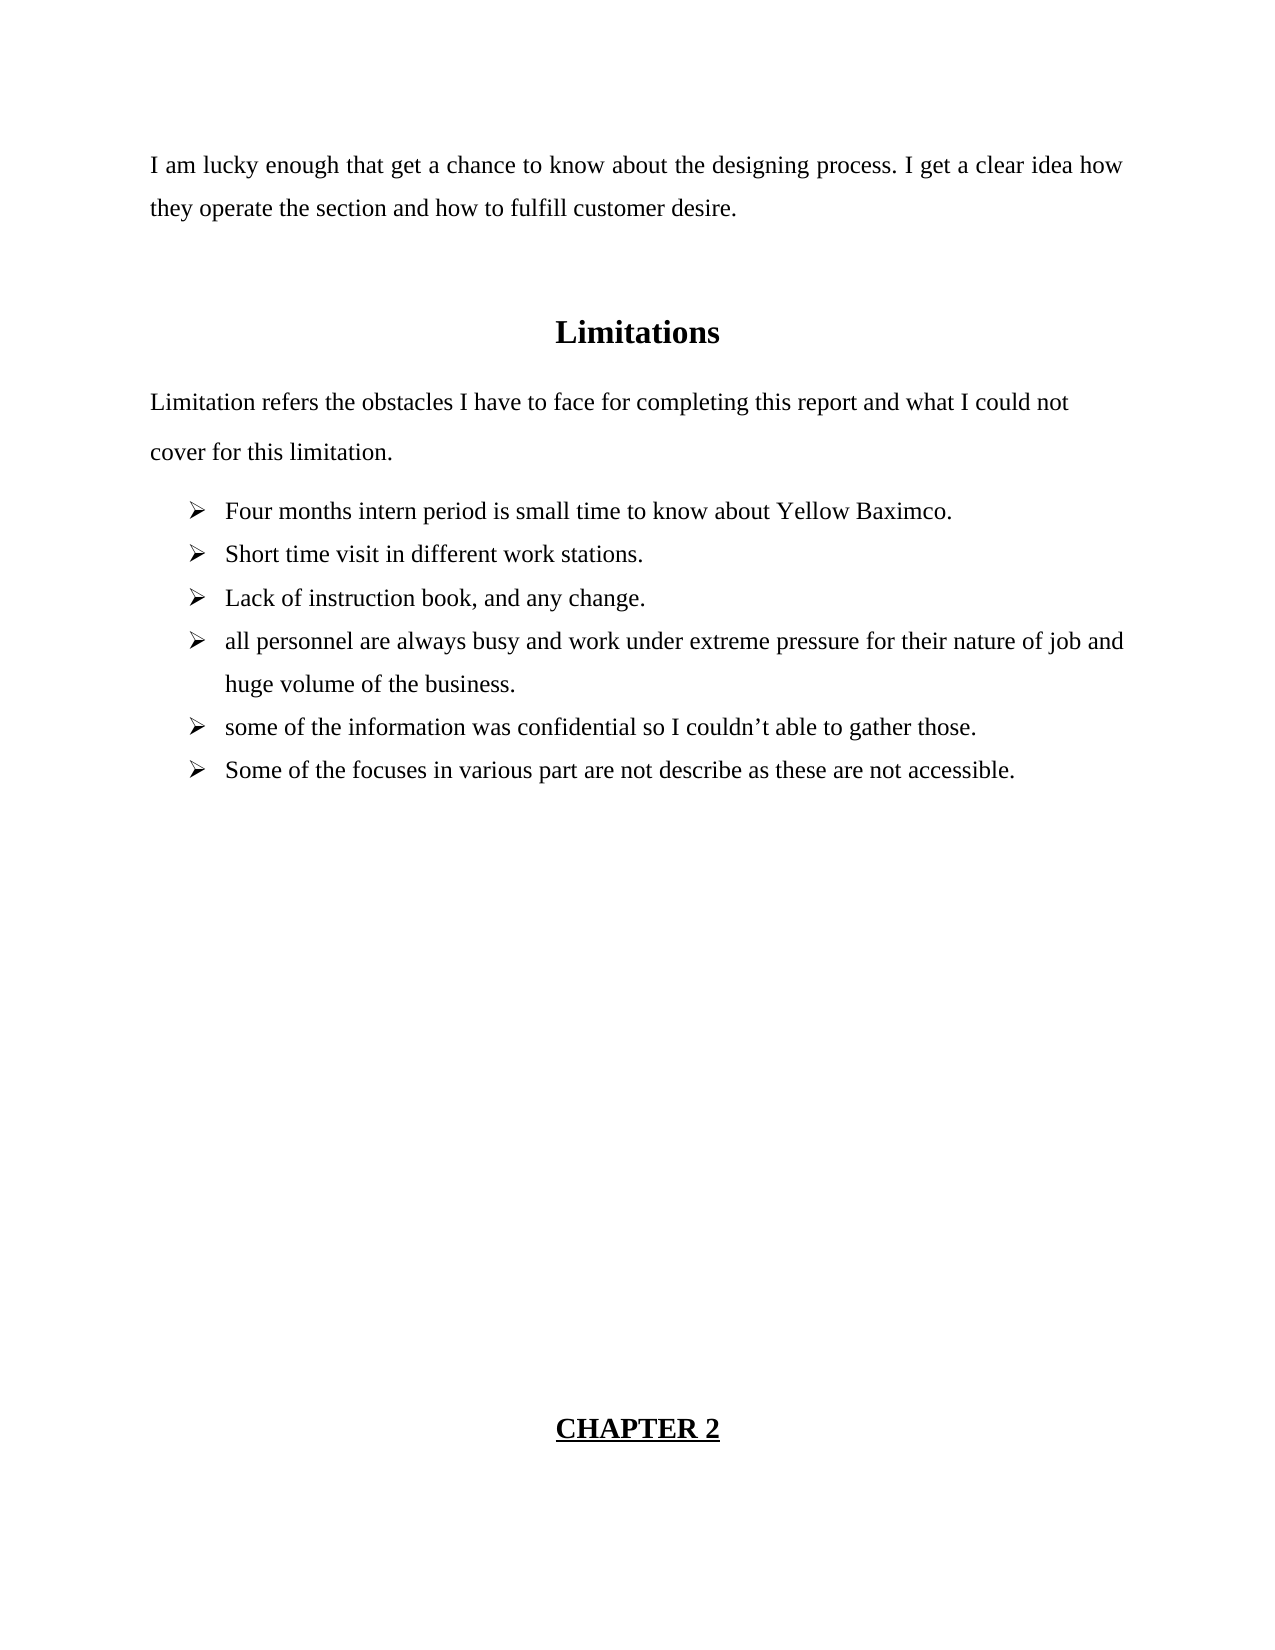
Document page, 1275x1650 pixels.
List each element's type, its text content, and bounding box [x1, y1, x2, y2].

list all personnel are always busy and work under extreme pressure for their nature of job and huge volume of the business. [187, 626, 1125, 698]
list Short time visit in different work stations. [187, 539, 1125, 568]
list some of the information was confidential so I couldn’t able to gather those. [187, 712, 1125, 741]
text I am lucky enough that get a chance to know about the designing process. I get a clear idea how they operate the section and how to fulfill customer desire. [150, 150, 1125, 222]
list Lack of instruction book, and any change. [187, 583, 1125, 611]
text cover for this limitation. [150, 437, 1125, 465]
list Four months intern period is small time to know about Yellow Baximco. [187, 496, 1125, 525]
text Limitation refers the obstacles I have to face for completing this report and what I could not [150, 387, 1125, 416]
text CHAPTER 2 [150, 1411, 1125, 1445]
list Some of the focuses in various part are not describe as these are not accessible. [187, 755, 1125, 784]
text Limitations [150, 313, 1125, 351]
